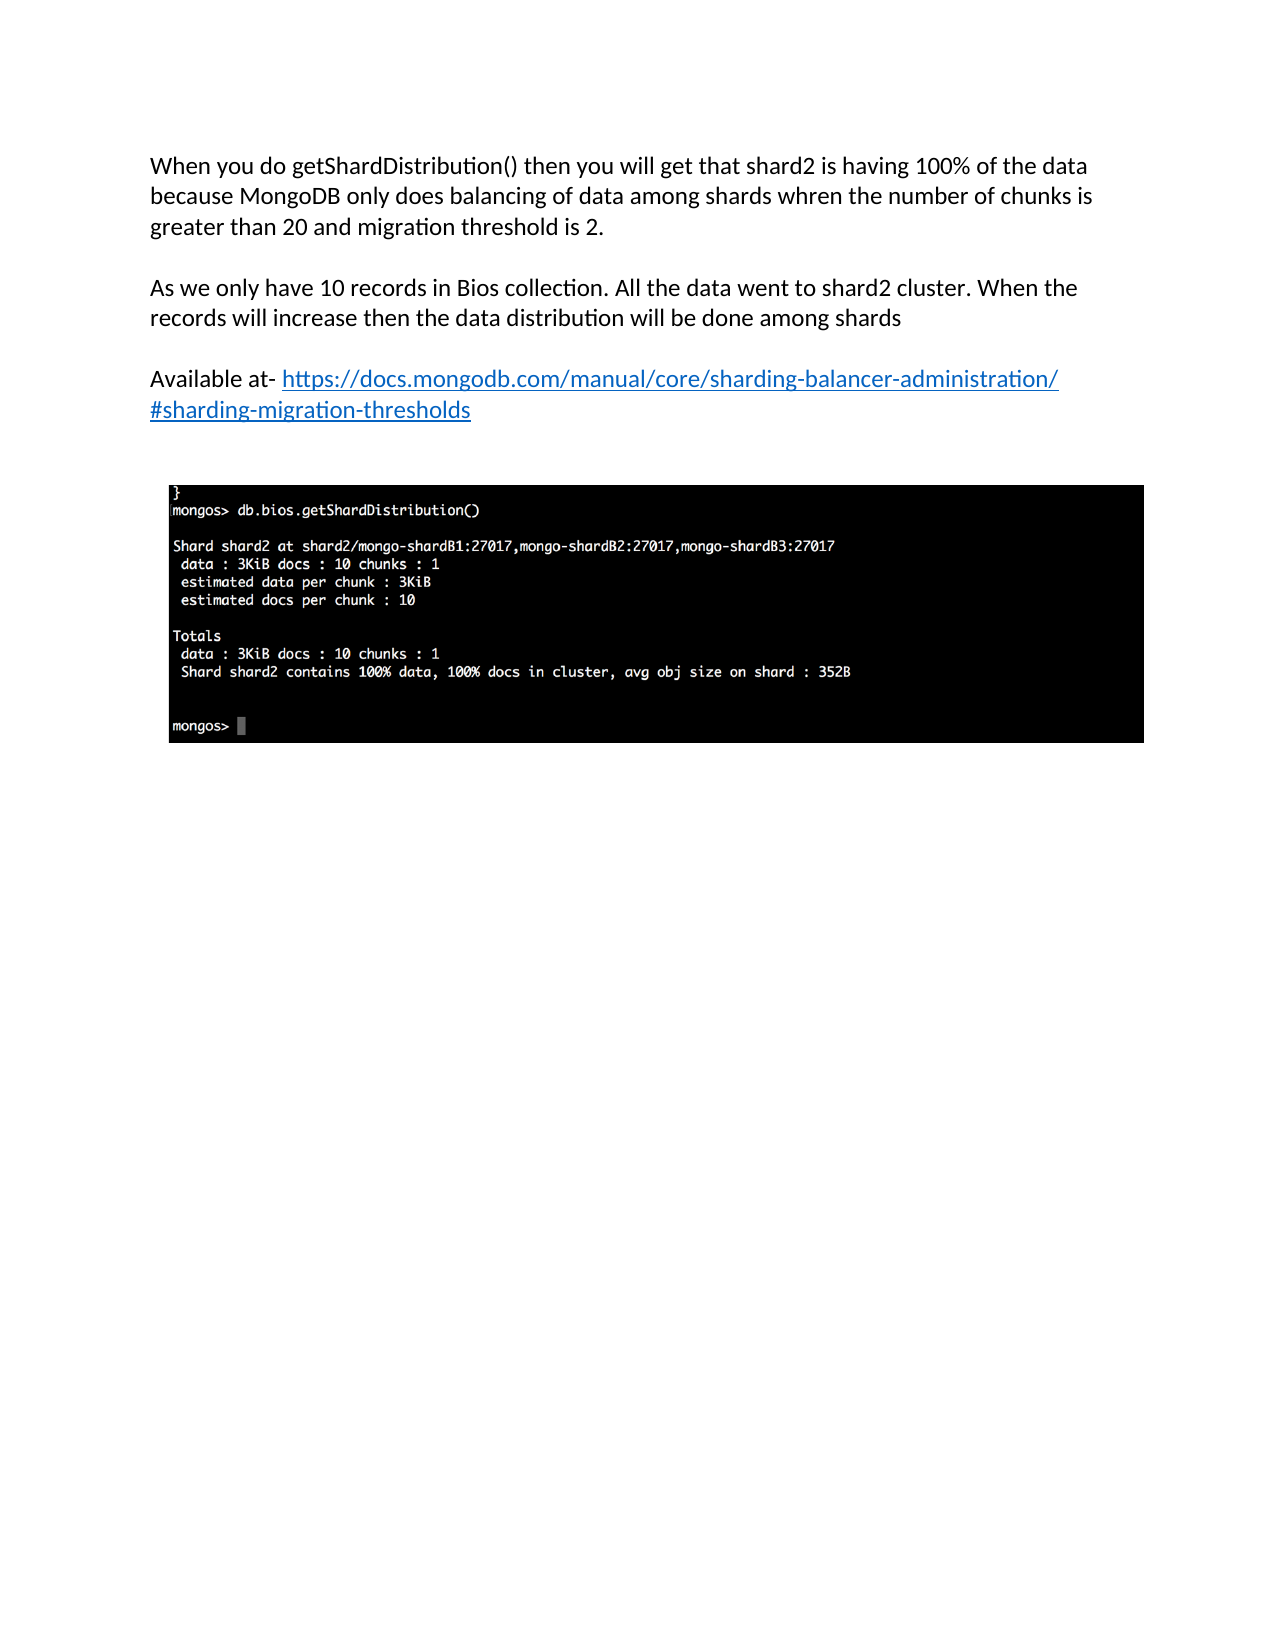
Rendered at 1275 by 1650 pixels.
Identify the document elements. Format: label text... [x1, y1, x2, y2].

text When you do getShardDistribution() then you will get that shard2 is having 100% of the data because MongoDB only does balancing of data among shards whren the number of chunks is greater than 20 and migration threshold is 2. [150, 150, 1125, 242]
text Available at- https://docs.mongodb.com/manual/core/sharding-balancer-administration/#sharding-migration-thresholds [150, 364, 1125, 425]
picture [168, 485, 1144, 743]
text As we only have 10 records in Bios collection. All the data went to shard2 cluster. When the records will increase then the data distribution will be done among shards [150, 272, 1125, 333]
